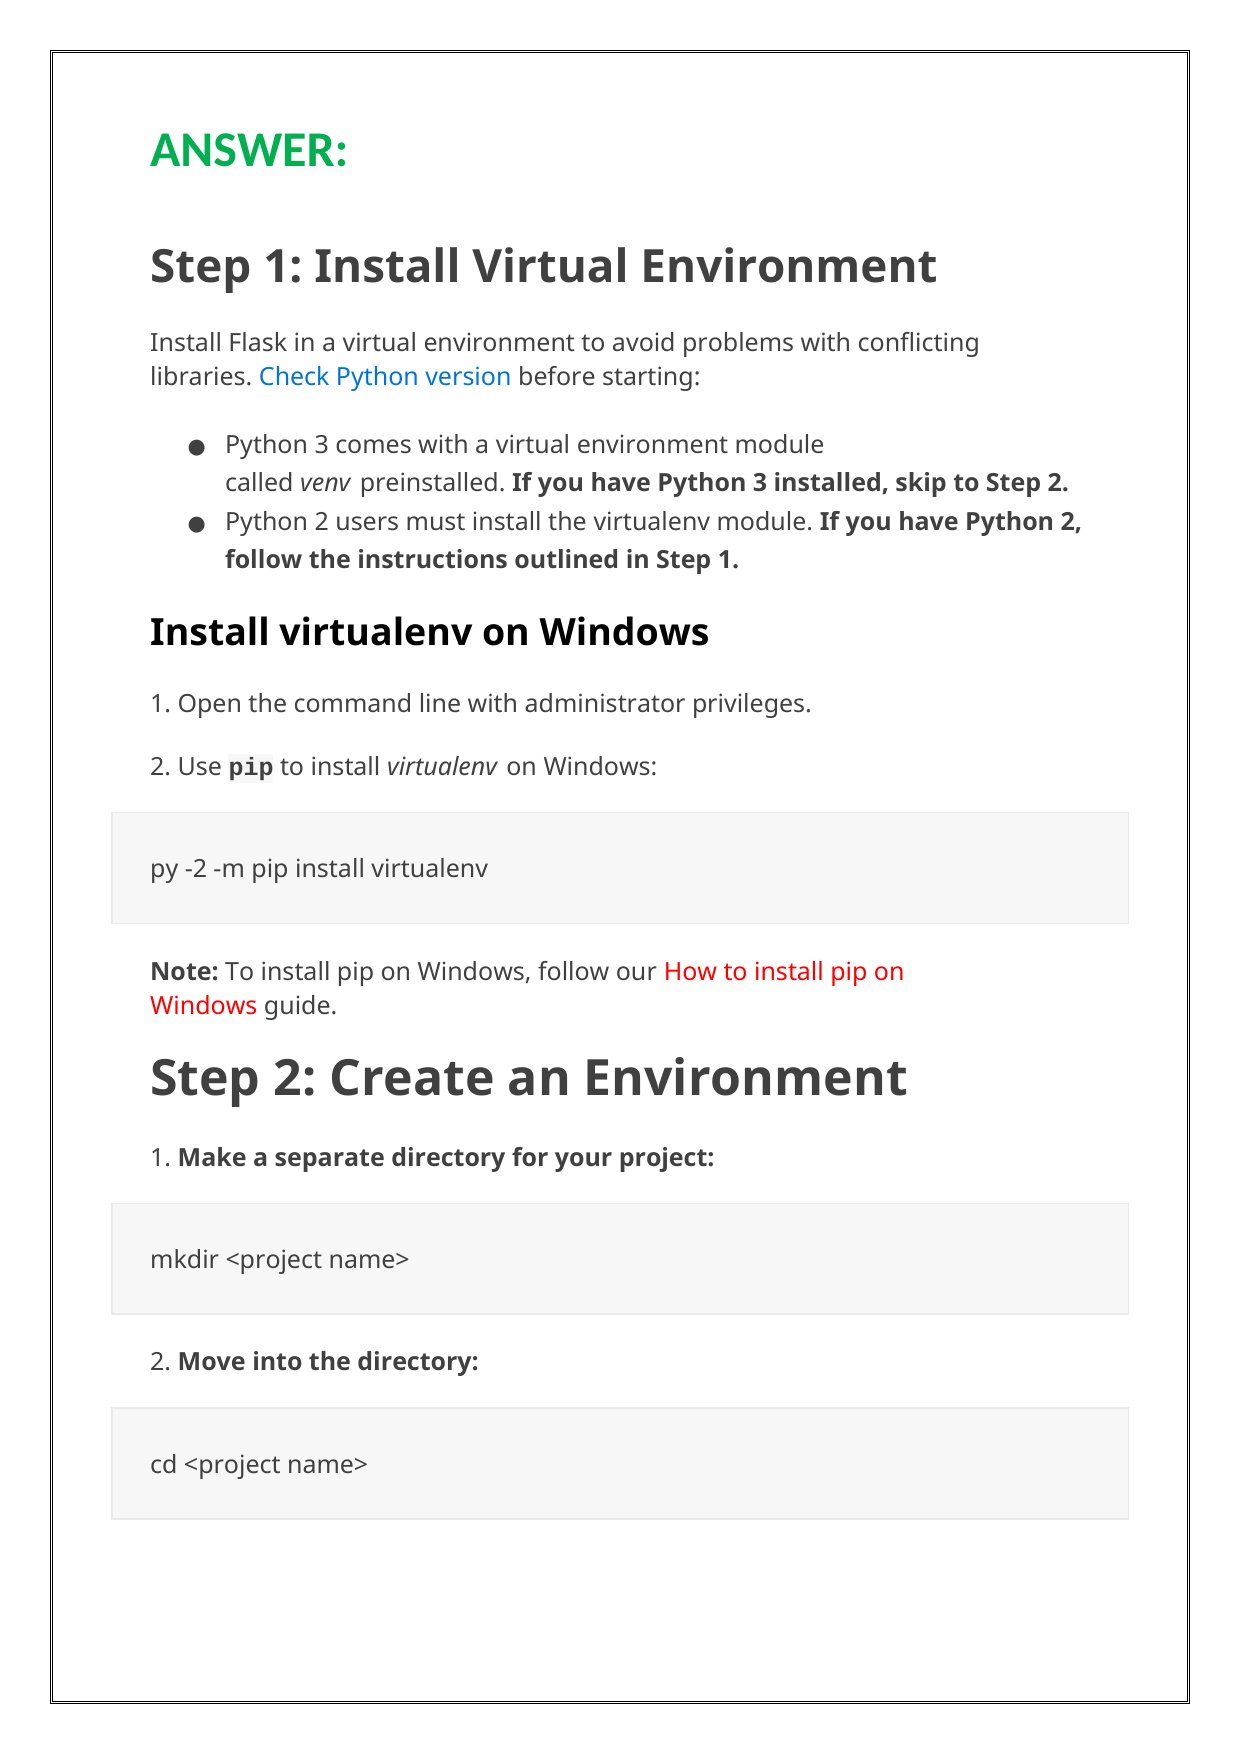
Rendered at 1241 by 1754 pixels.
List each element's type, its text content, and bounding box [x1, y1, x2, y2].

text ANSWER: [150, 118, 1090, 179]
text Step 2: Create an Environment [150, 1042, 1090, 1110]
text 2. Move into the directory: [150, 1344, 1090, 1378]
text mkdir <project name> [113, 1204, 1128, 1313]
list Python 3 comes with a virtual environment module called venv preinstalled. If you have Python 3 installed, skip to Step 2. [187, 422, 1090, 499]
text 2. Use pip to install virtualenv on Windows: [150, 748, 1090, 783]
text py -2 -m pip install virtualenv [113, 813, 1128, 923]
text Install virtualenv on Windows [150, 605, 1090, 656]
text Note: To install pip on Windows, follow our How to install pip on Windows guide. [150, 953, 1090, 1021]
text 1. Open the command line with administrator privileges. [150, 685, 1090, 719]
text Install Flask in a virtual environment to avoid problems with conflicting libraries. Check Python version before starting: [150, 325, 1090, 393]
text Step 1: Install Virtual Environment [150, 233, 1090, 296]
text cd <project name> [113, 1409, 1128, 1518]
list Python 2 users must install the virtualenv module. If you have Python 2, follow the instructions outlined in Step 1. [187, 499, 1090, 576]
text 1. Make a separate directory for your project: [150, 1139, 1090, 1173]
